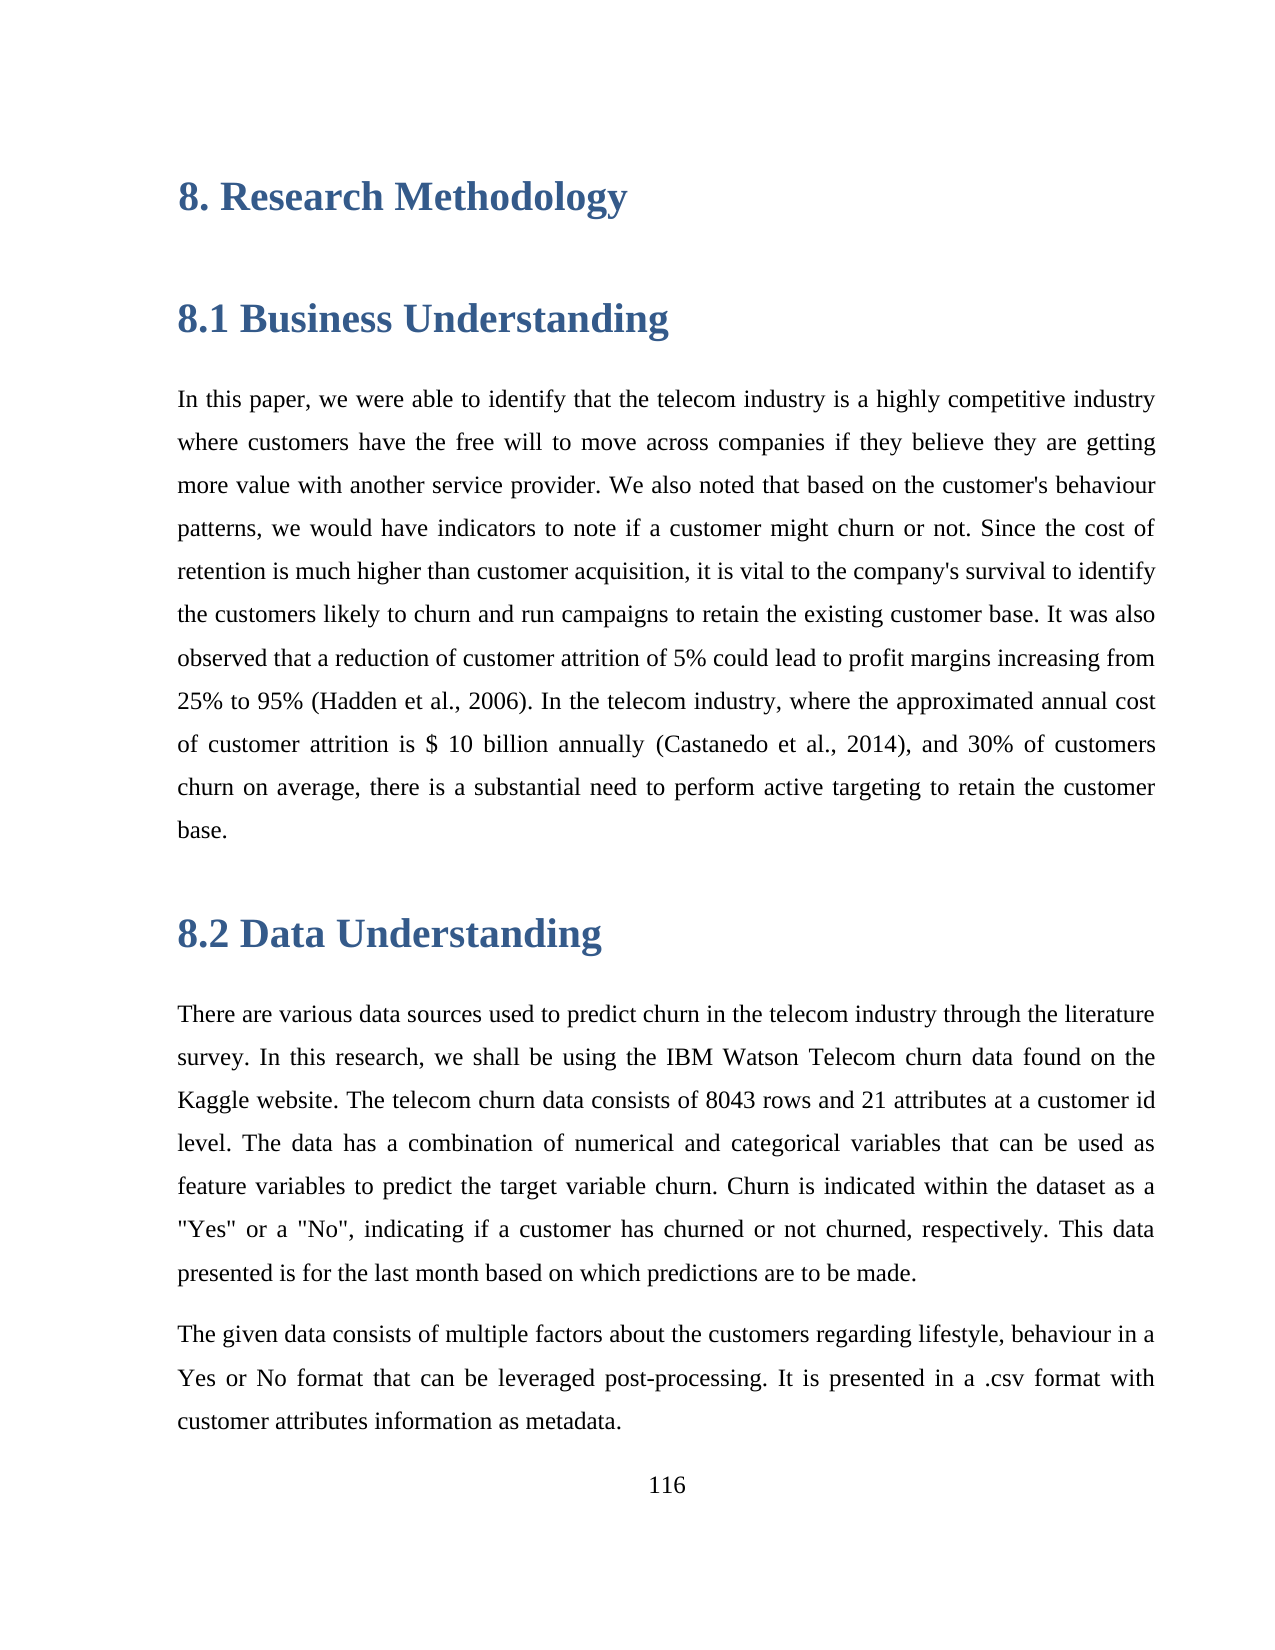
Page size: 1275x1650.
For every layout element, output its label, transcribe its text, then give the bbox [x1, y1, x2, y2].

subtitle 8.2 Data Understanding [177, 908, 1156, 956]
subtitle 8.1 Business Understanding [177, 293, 1156, 341]
text There are various data sources used to predict churn in the telecom industry through the literature survey. In this research, we shall be using the IBM Watson Telecom churn data found on the Kaggle website. The telecom churn data consists of 8043 rows and 21 attributes at a customer id level. The data has a combination of numerical and categorical variables that can be used as feature variables to predict the target variable churn. Churn is indicated within the dataset as a "Yes" or a "No", indicating if a customer has churned or not churned, respectively. This data presented is for the last month based on which predictions are to be made. [177, 999, 1156, 1286]
subtitle 8. Research Methodology [168, 171, 1156, 219]
text The given data consists of multiple factors about the customers regarding lifestyle, behaviour in a Yes or No format that can be leveraged post-processing. It is presented in a .csv format with customer attributes information as metadata. [177, 1319, 1156, 1434]
text In this paper, we were able to identify that the telecom industry is a highly competitive industry where customers have the free will to move across companies if they believe they are getting more value with another service provider. We also noted that based on the customer's behaviour patterns, we would have indicators to note if a customer might churn or not. Since the cost of retention is much higher than customer acquisition, it is vital to the company's survival to identify the customers likely to churn and run campaigns to retain the existing customer base. It was also observed that a reduction of customer attrition of 5% could lead to profit margins increasing from 25% to 95% (Hadden et al., 2006). In the telecom industry, where the approximated annual cost of customer attrition is $ 10 billion annually (Castanedo et al., 2014), and 30% of customers churn on average, there is a substantial need to perform active targeting to retain the customer base. [177, 384, 1156, 844]
